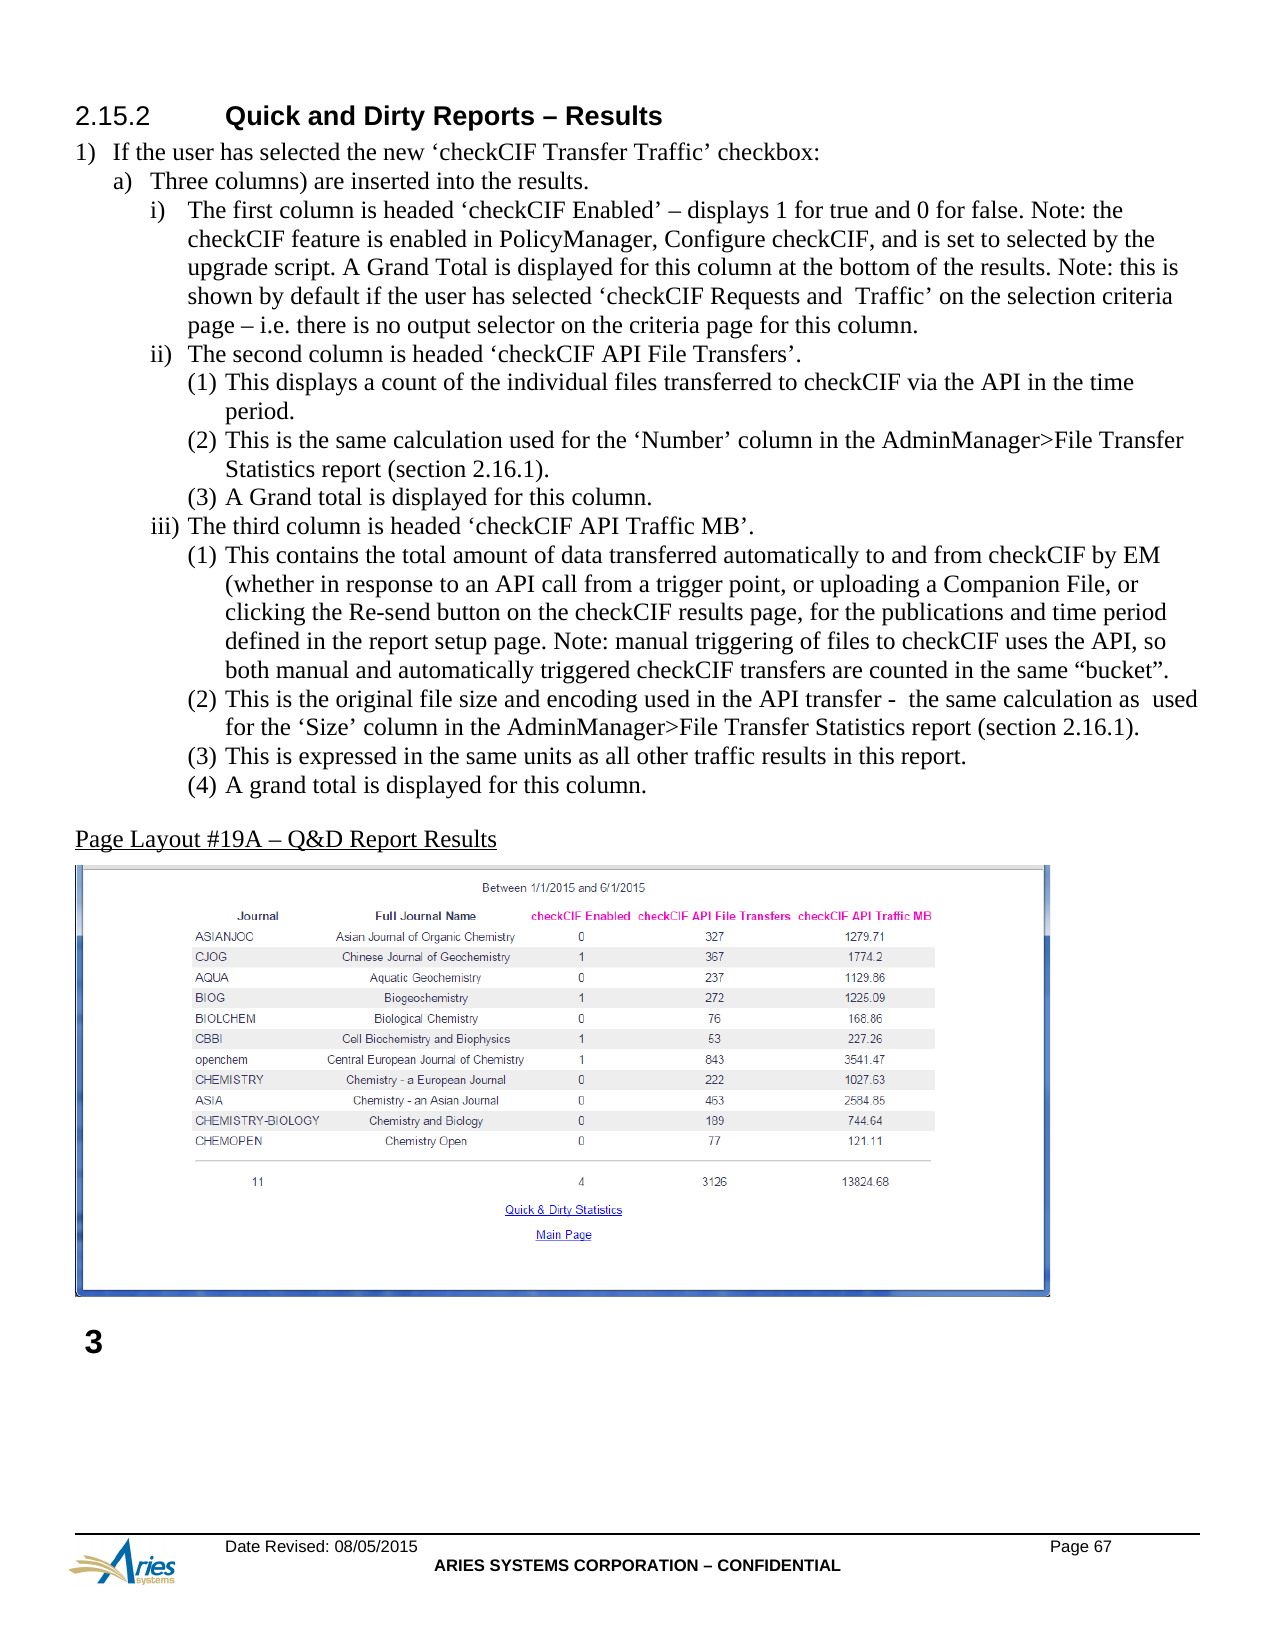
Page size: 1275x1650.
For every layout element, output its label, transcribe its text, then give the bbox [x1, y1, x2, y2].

list The first column is headed ‘checkCIF Enabled’ – displays 1 for true and 0 for false. Note: the checkCIF feature is enabled in PolicyManager, Configure checkCIF, and is set to selected by the upgrade script. A Grand Total is displayed for this column at the bottom of the results. Note: this is shown by default if the user has selected ‘checkCIF Requests and Traffic’ on the selection criteria page – i.e. there is no output selector on the criteria page for this column. [150, 195, 1200, 339]
list A grand total is displayed for this column. [187, 770, 1200, 799]
list This is expressed in the same units as all other traffic results in this report. [187, 741, 1200, 770]
subtitle Quick and Dirty Reports – Results [75, 100, 1200, 131]
list This contains the total amount of data transferred automatically to and from checkCIF by EM (whether in response to an API call from a trigger point, or uploading a Companion File, or clicking the Re-send button on the checkCIF results page, for the publications and time period defined in the report setup page. Note: manual triggering of files to checkCIF uses the API, so both manual and automatically triggered checkCIF transfers are counted in the same “bucket”. [187, 540, 1200, 684]
picture [75, 865, 1050, 1297]
list The second column is headed ‘checkCIF API File Transfers’. [150, 339, 1200, 367]
list The third column is headed ‘checkCIF API Traffic MB’. [150, 511, 1200, 540]
list This is the same calculation used for the ‘Number’ column in the AdminManager>File Transfer Statistics report (section 2.16.1). [187, 425, 1200, 482]
list If the user has selected the new ‘checkCIF Transfer Traffic’ checkbox: [75, 137, 1200, 166]
list A Grand total is displayed for this column. [187, 482, 1200, 511]
picture [68, 1538, 175, 1585]
list This is the original file size and encoding used in the API transfer - the same calculation as used for the ‘Size’ column in the AdminManager>File Transfer Statistics report (section 2.16.1). [187, 684, 1200, 741]
text Page Layout #19A – Q&D Report Results [75, 824, 1200, 852]
list This displays a count of the individual files transferred to checkCIF via the API in the time period. [187, 367, 1200, 425]
list Three columns) are inserted into the results. [113, 166, 1200, 195]
